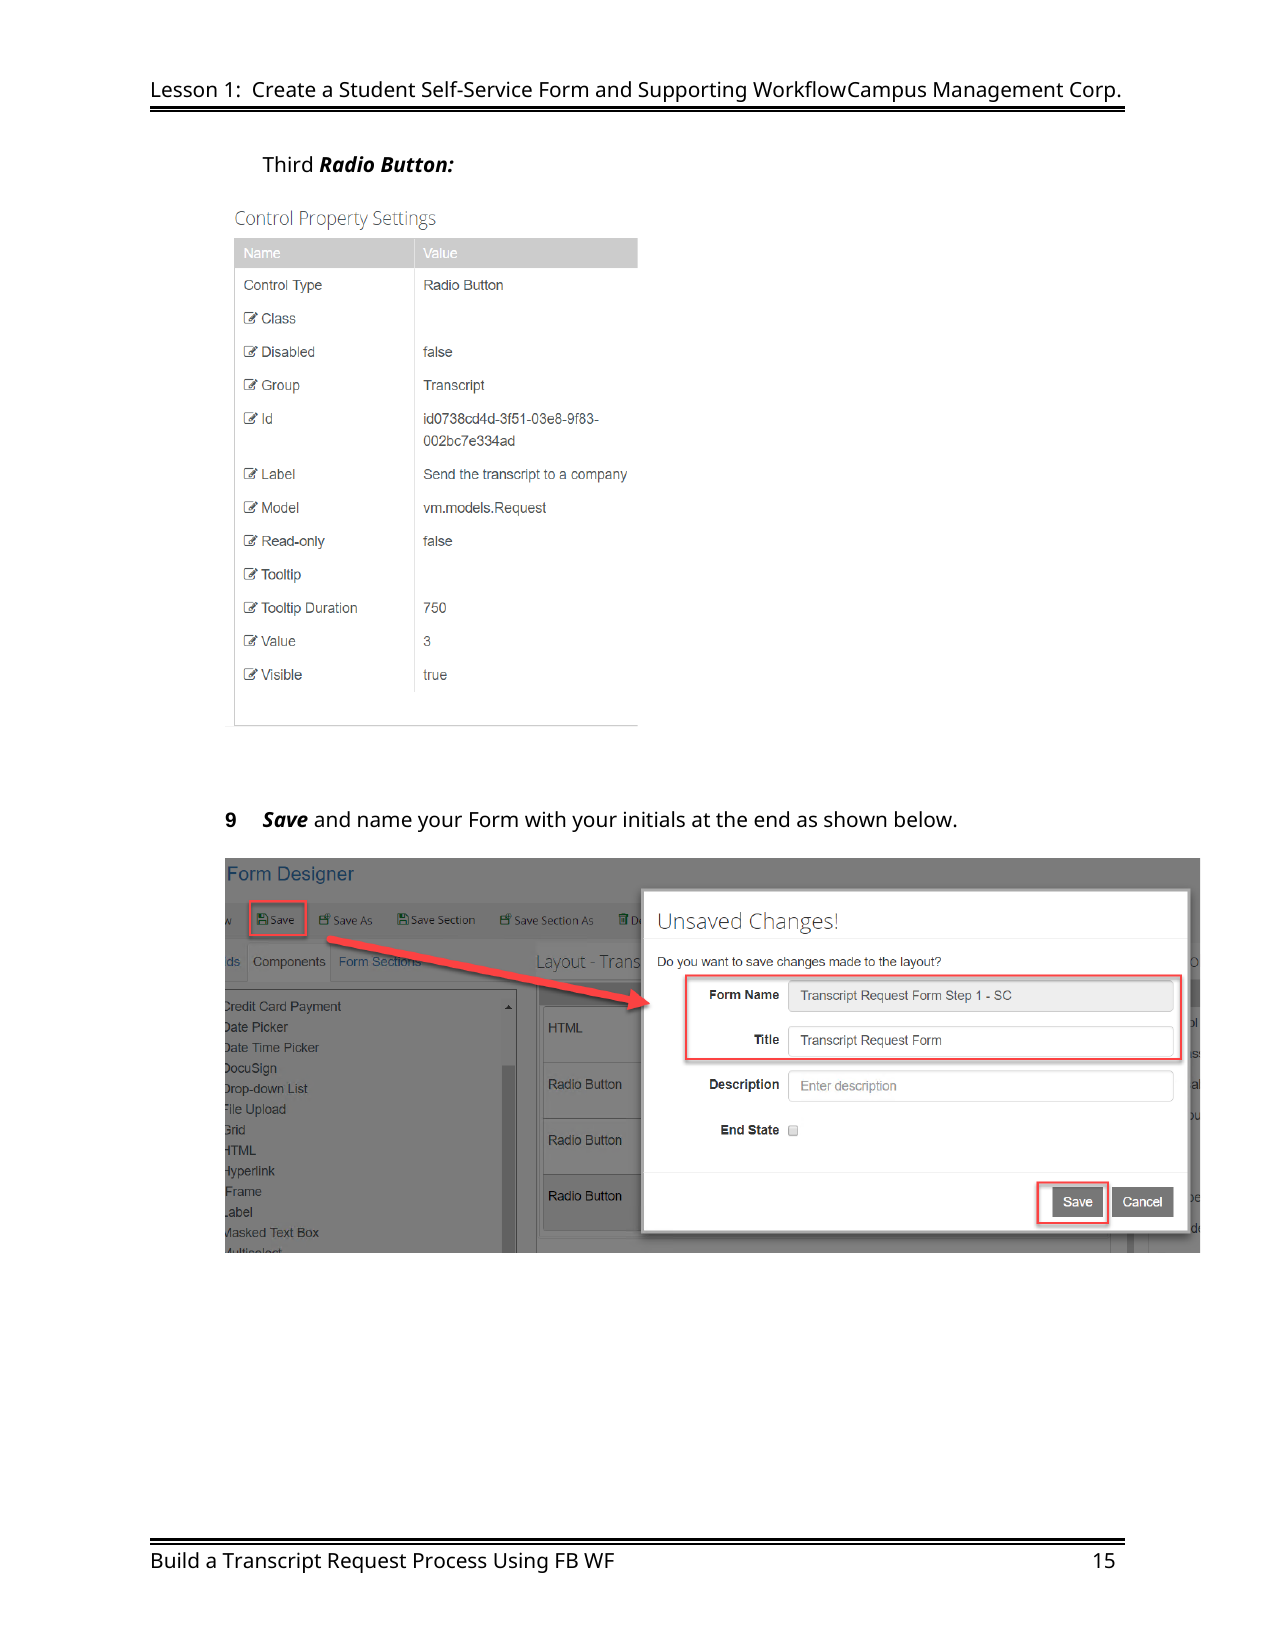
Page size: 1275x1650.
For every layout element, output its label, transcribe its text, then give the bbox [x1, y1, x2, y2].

picture [225, 203, 638, 727]
list Third Radio Button: [262, 150, 1125, 178]
picture [225, 858, 1200, 1253]
text Save and name your Form with your initials at the end as shown below. [225, 805, 1125, 834]
